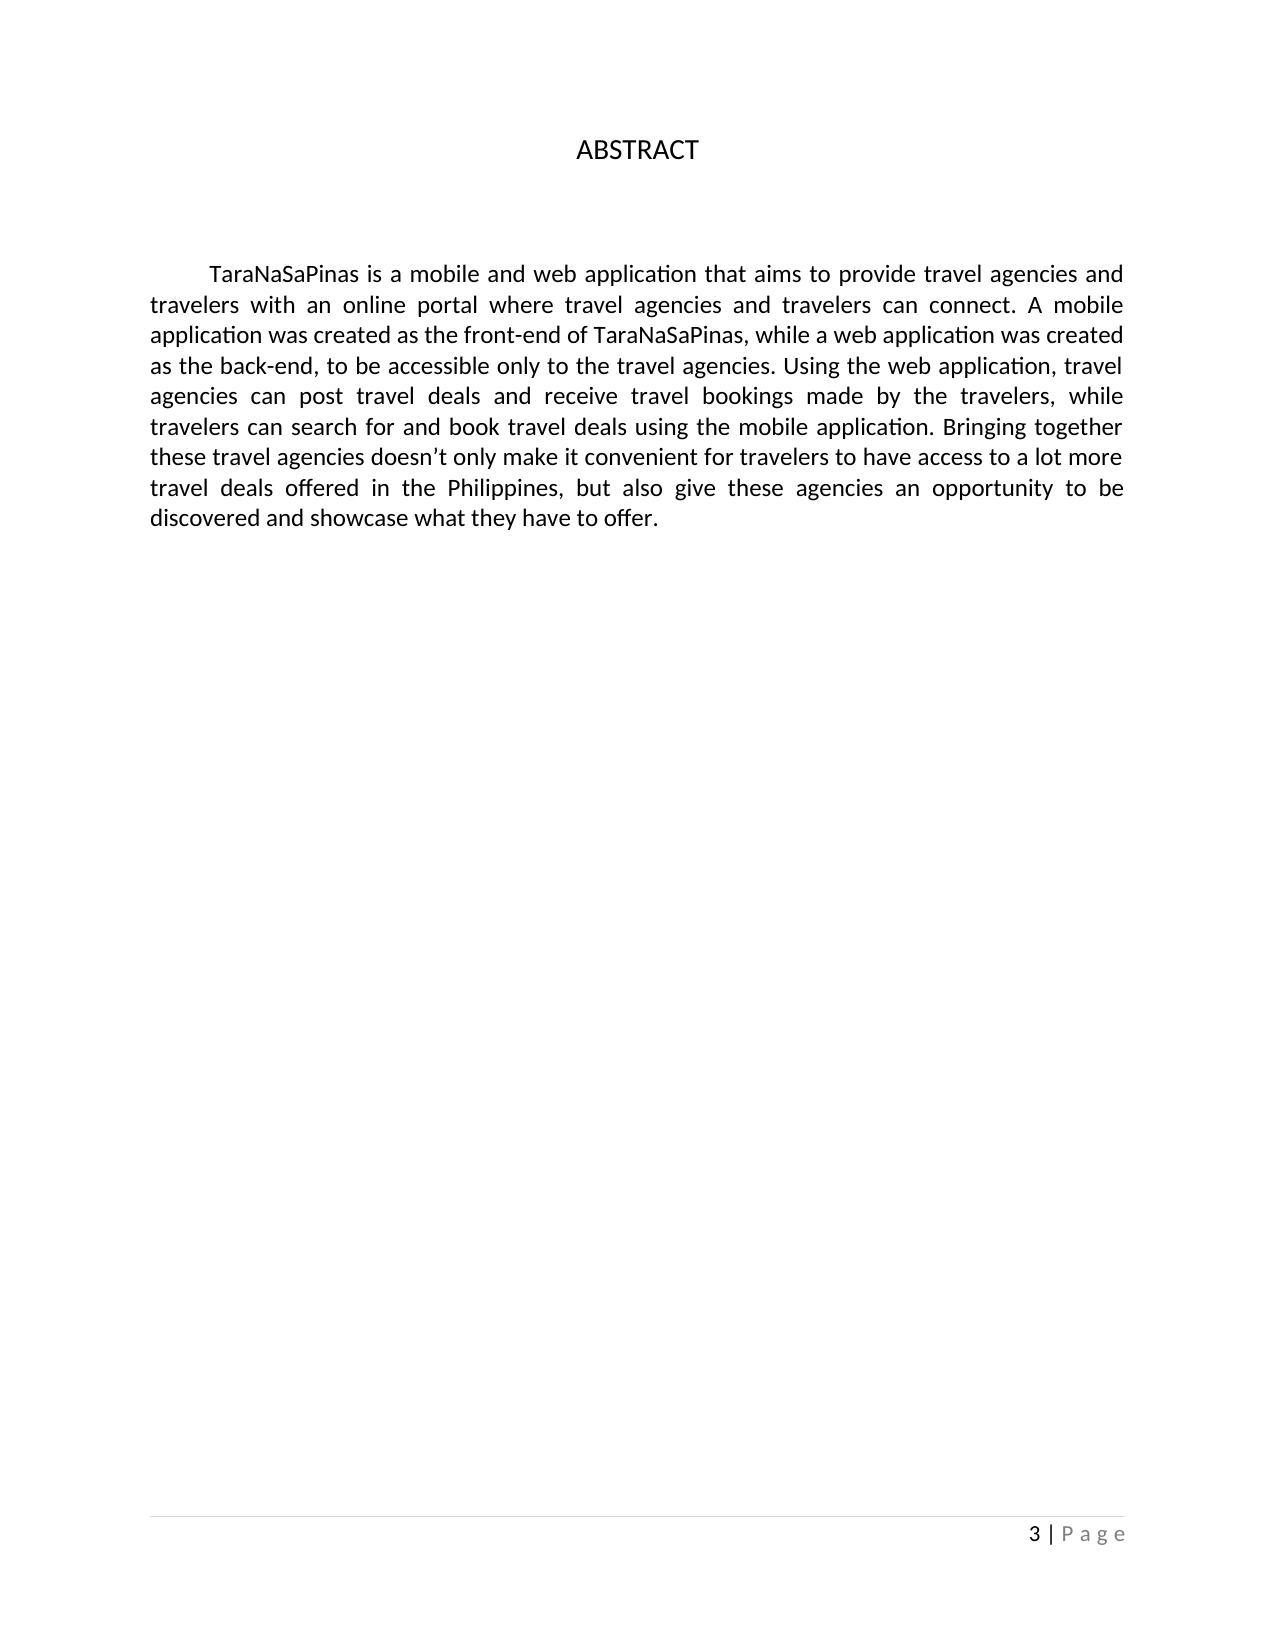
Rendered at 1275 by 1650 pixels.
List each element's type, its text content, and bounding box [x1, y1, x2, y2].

text TaraNaSaPinas is a mobile and web application that aims to provide travel agencies and travelers with an online portal where travel agencies and travelers can connect. A mobile application was created as the front-end of TaraNaSaPinas, while a web application was created as the back-end, to be accessible only to the travel agencies. Using the web application, travel agencies can post travel deals and receive travel bookings made by the travelers, while travelers can search for and book travel deals using the mobile application. Bringing together these travel agencies doesn’t only make it convenient for travelers to have access to a lot more travel deals offered in the Philippines, but also give these agencies an opportunity to be discovered and showcase what they have to offer. [150, 258, 1125, 533]
subtitle Abstract [150, 131, 1125, 167]
